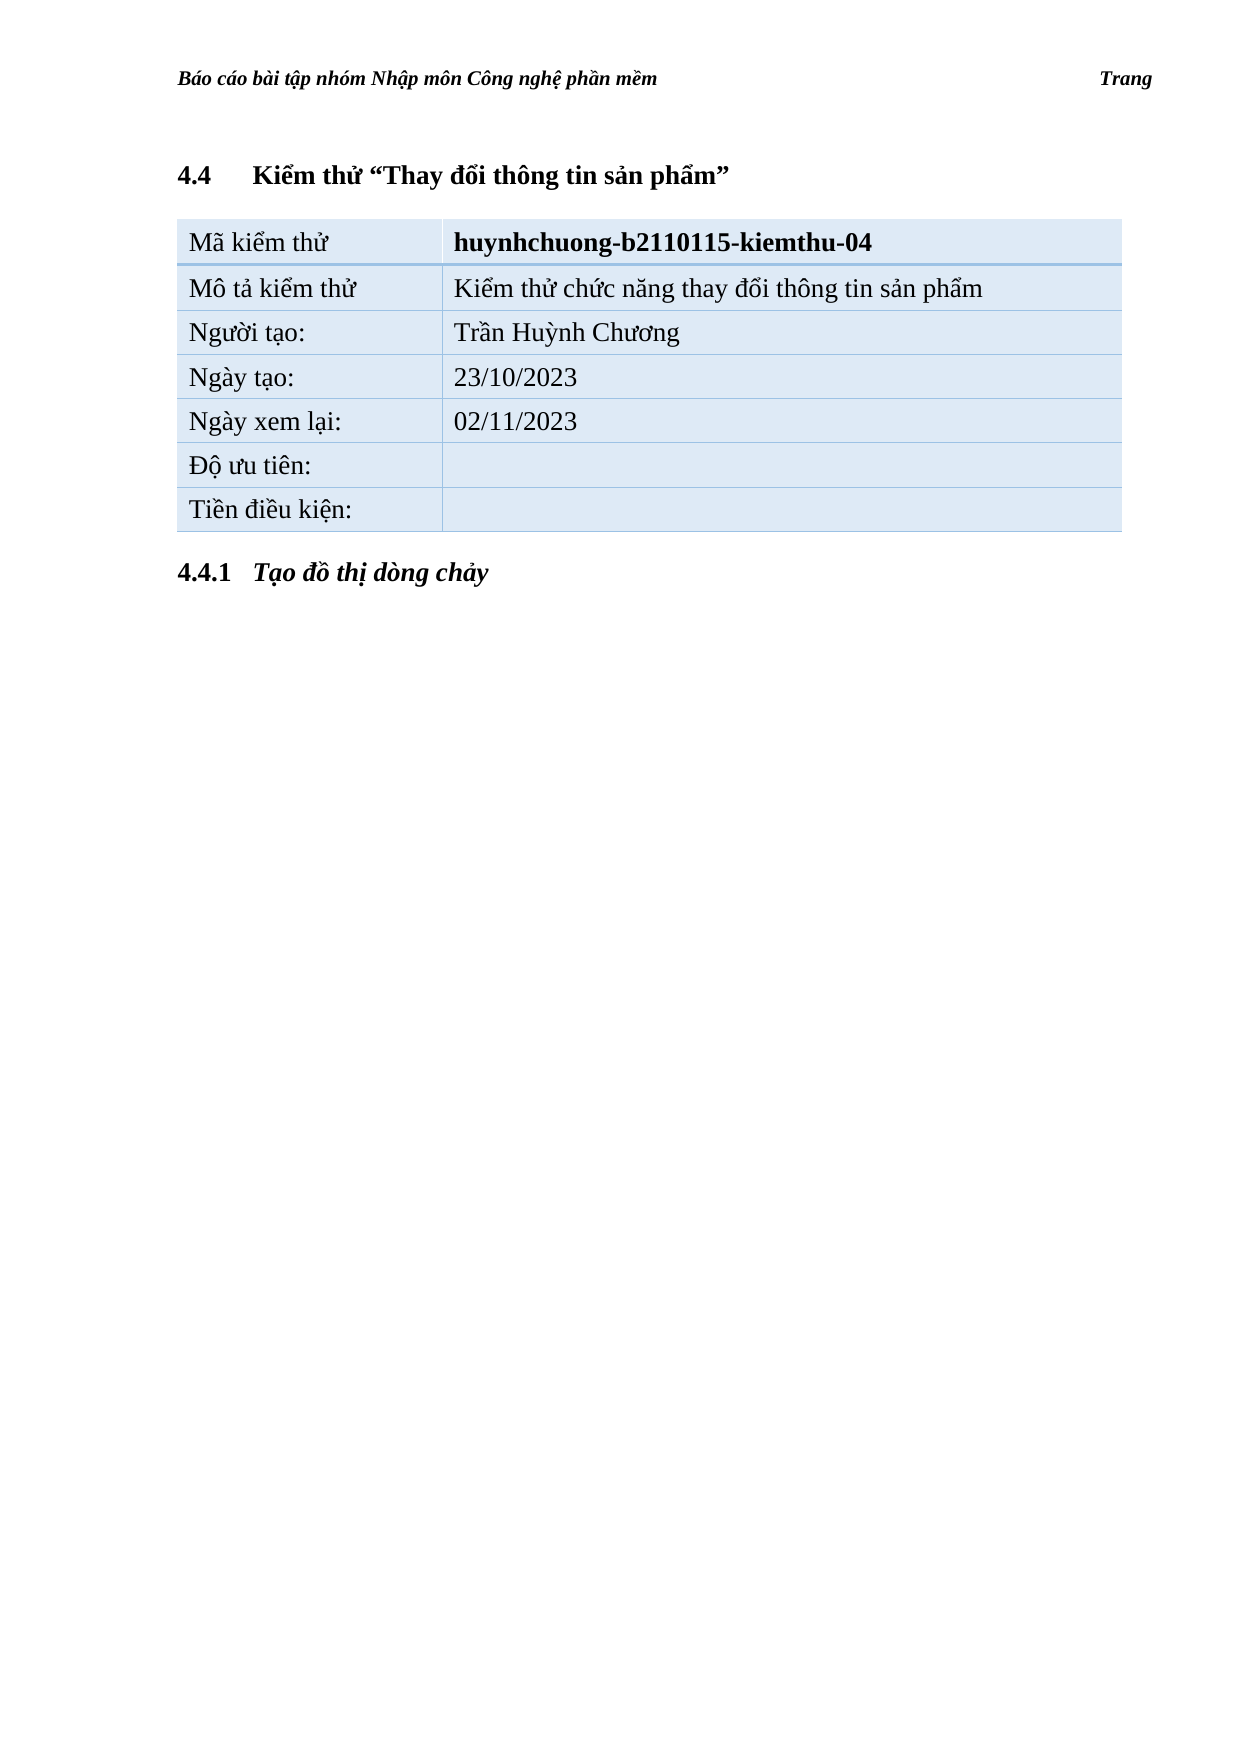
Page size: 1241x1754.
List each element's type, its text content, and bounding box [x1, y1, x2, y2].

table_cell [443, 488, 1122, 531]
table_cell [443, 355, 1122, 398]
subtitle Kiểm thử “Thay đổi thông tin sản phẩm” [177, 159, 1122, 190]
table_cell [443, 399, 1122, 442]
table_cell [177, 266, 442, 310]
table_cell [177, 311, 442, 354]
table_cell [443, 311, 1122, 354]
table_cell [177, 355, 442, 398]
subtitle Tạo đồ thị dòng chảy [177, 556, 1122, 587]
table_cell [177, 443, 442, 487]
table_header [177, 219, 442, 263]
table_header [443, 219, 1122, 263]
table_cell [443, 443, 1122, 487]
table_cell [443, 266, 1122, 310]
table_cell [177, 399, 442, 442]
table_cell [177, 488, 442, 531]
